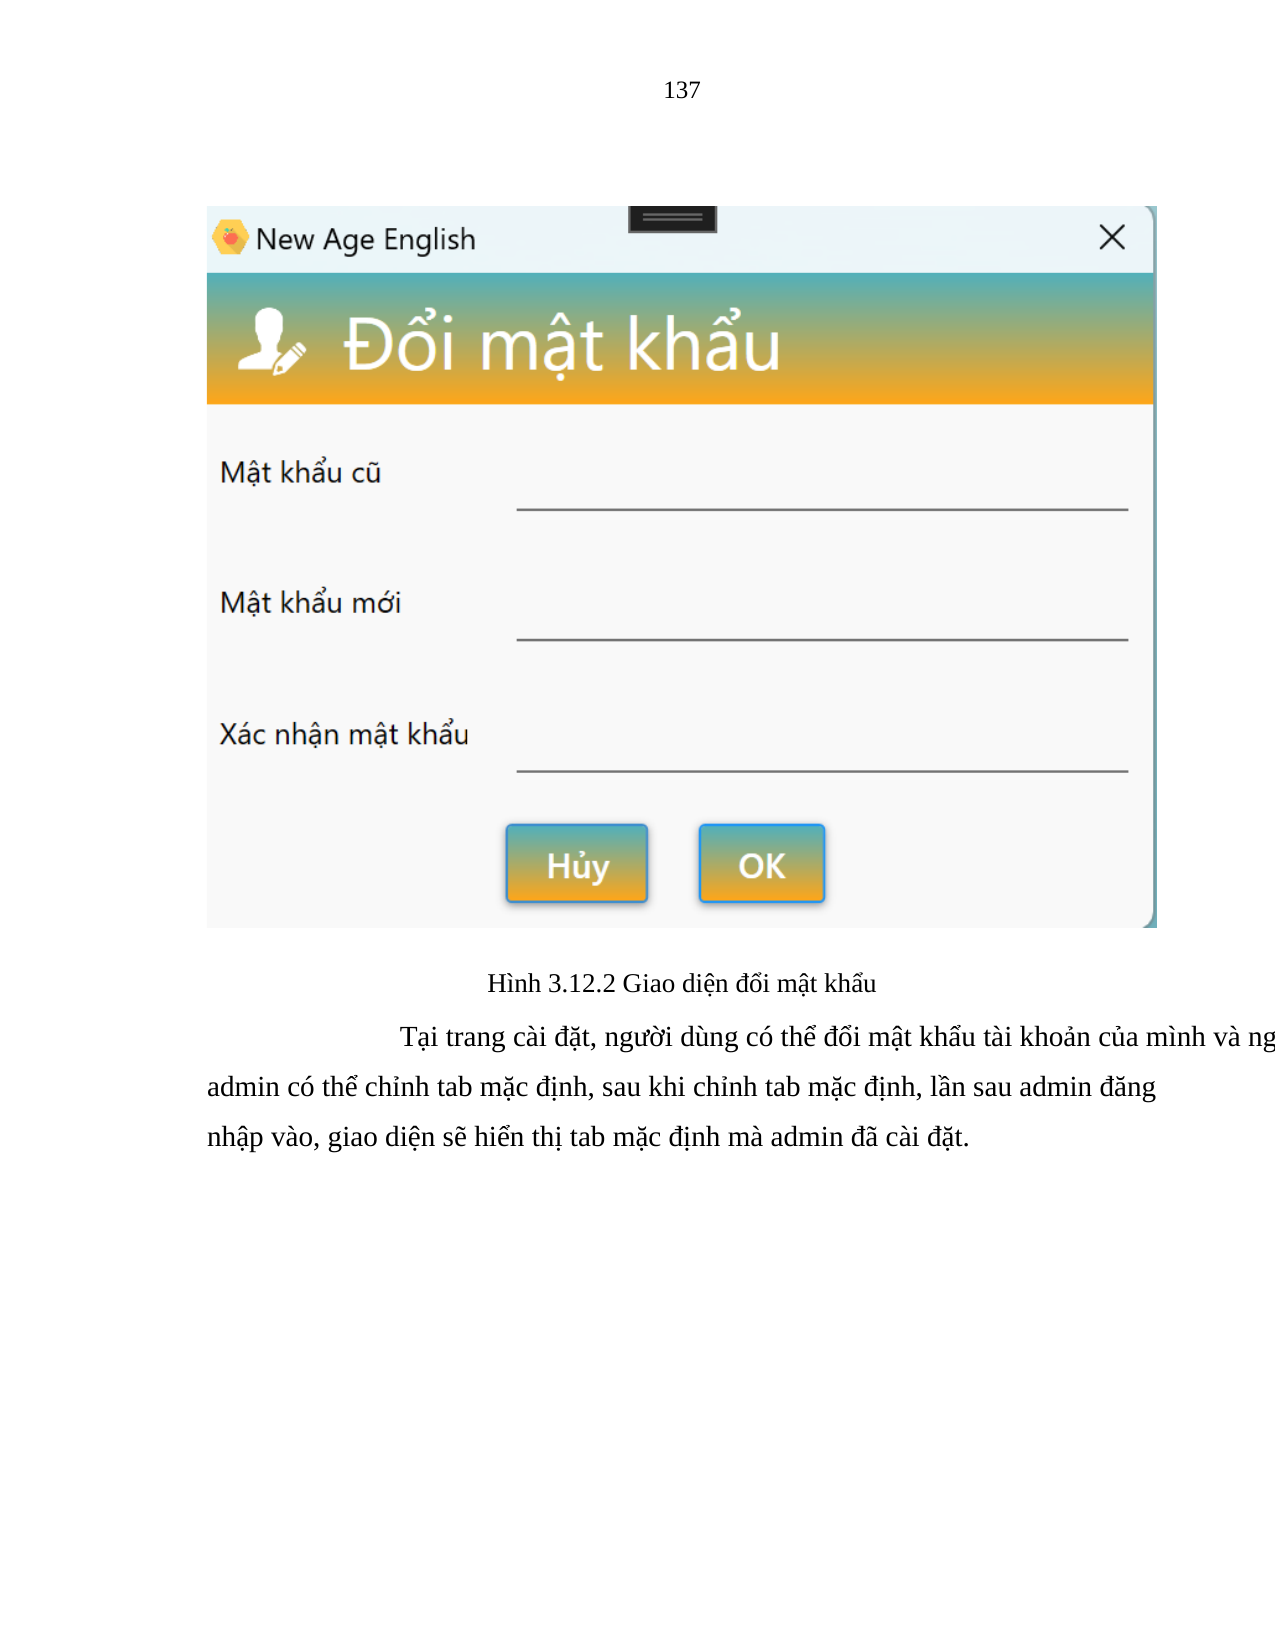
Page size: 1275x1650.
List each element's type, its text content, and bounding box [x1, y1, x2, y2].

text Tại trang cài đặt, người dùng có thể đổi mật khẩu tài khoản của mình và ngoài ra admin có thể chỉnh tab mặc định, sau khi chỉnh tab mặc định, lần sau admin đăng nhập vào, giao diện sẽ hiển thị tab mặc định mà admin đã cài đặt. [207, 1019, 1157, 1153]
picture [206, 206, 1157, 928]
text Hình 3.12.2 Giao diện đổi mật khẩu [207, 967, 1157, 998]
